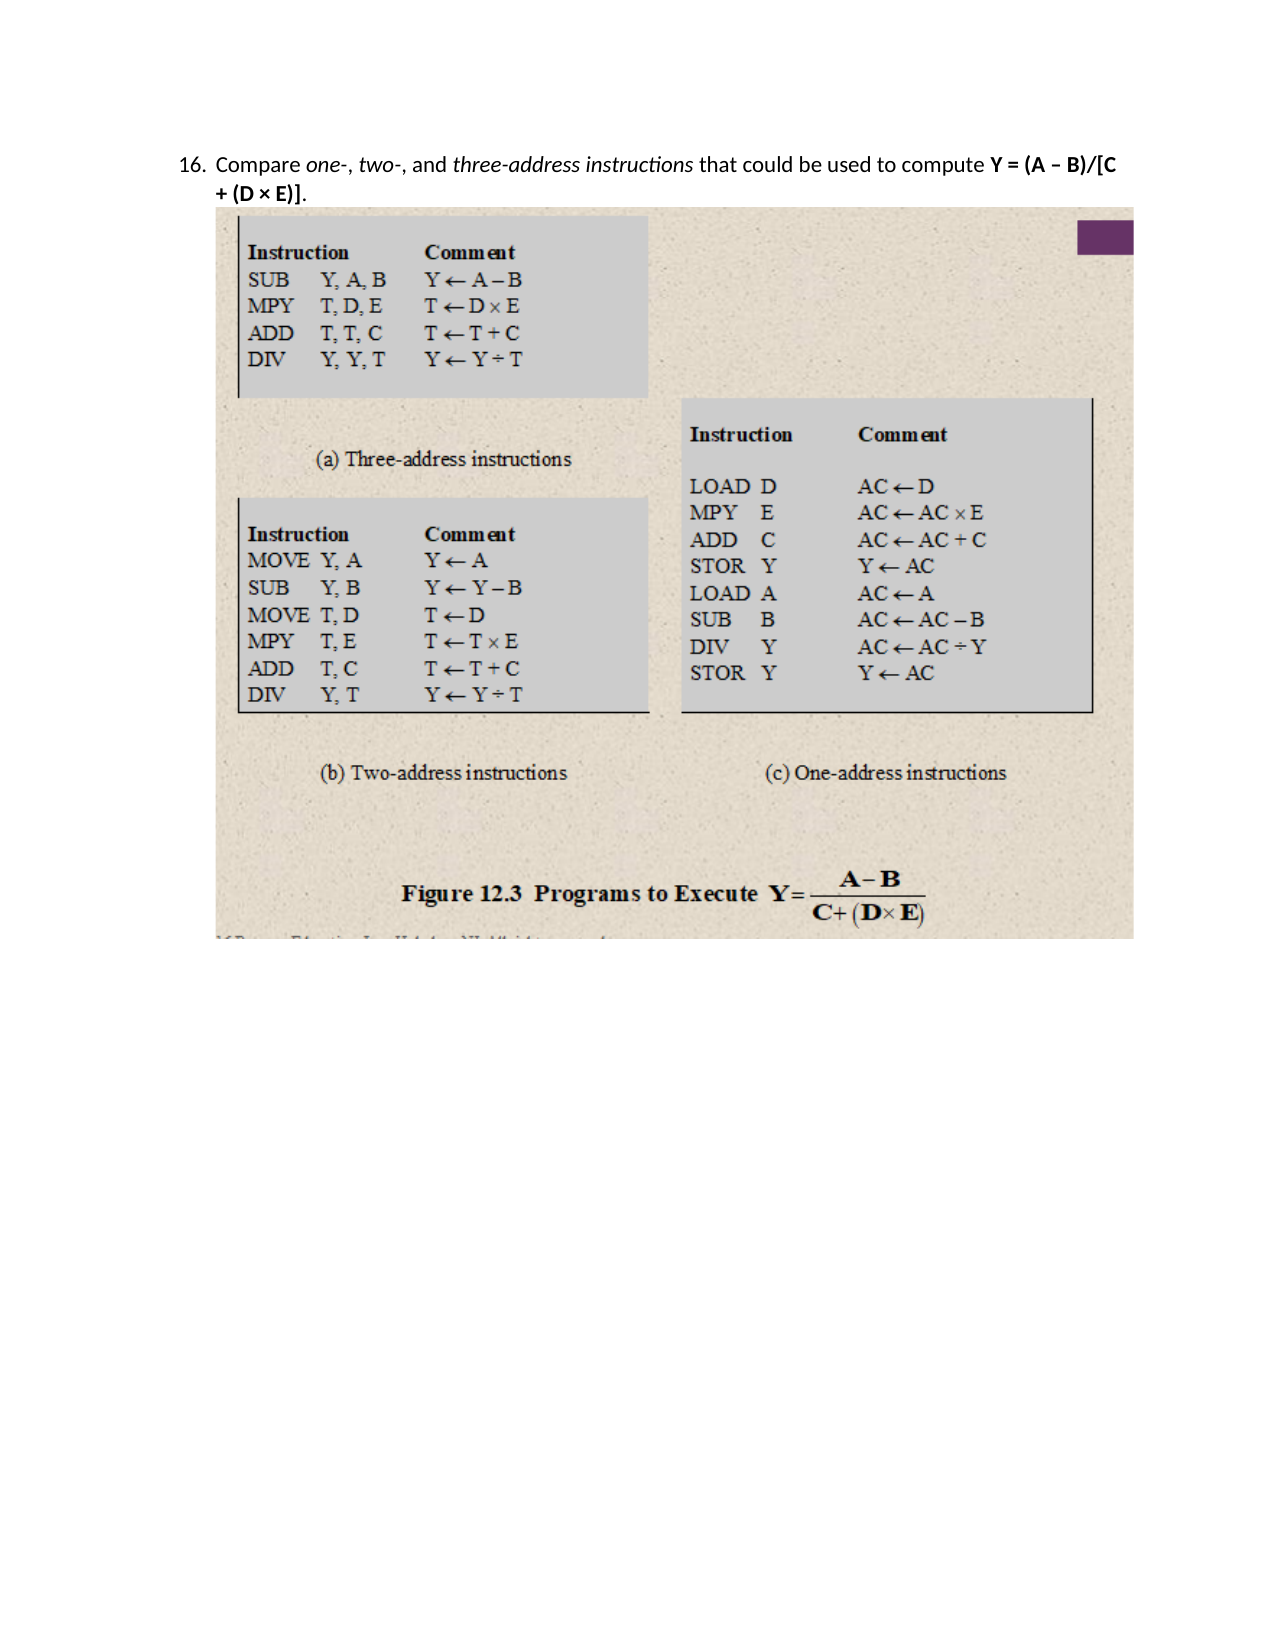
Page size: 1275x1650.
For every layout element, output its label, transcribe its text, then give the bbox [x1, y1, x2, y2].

picture [215, 207, 1134, 939]
